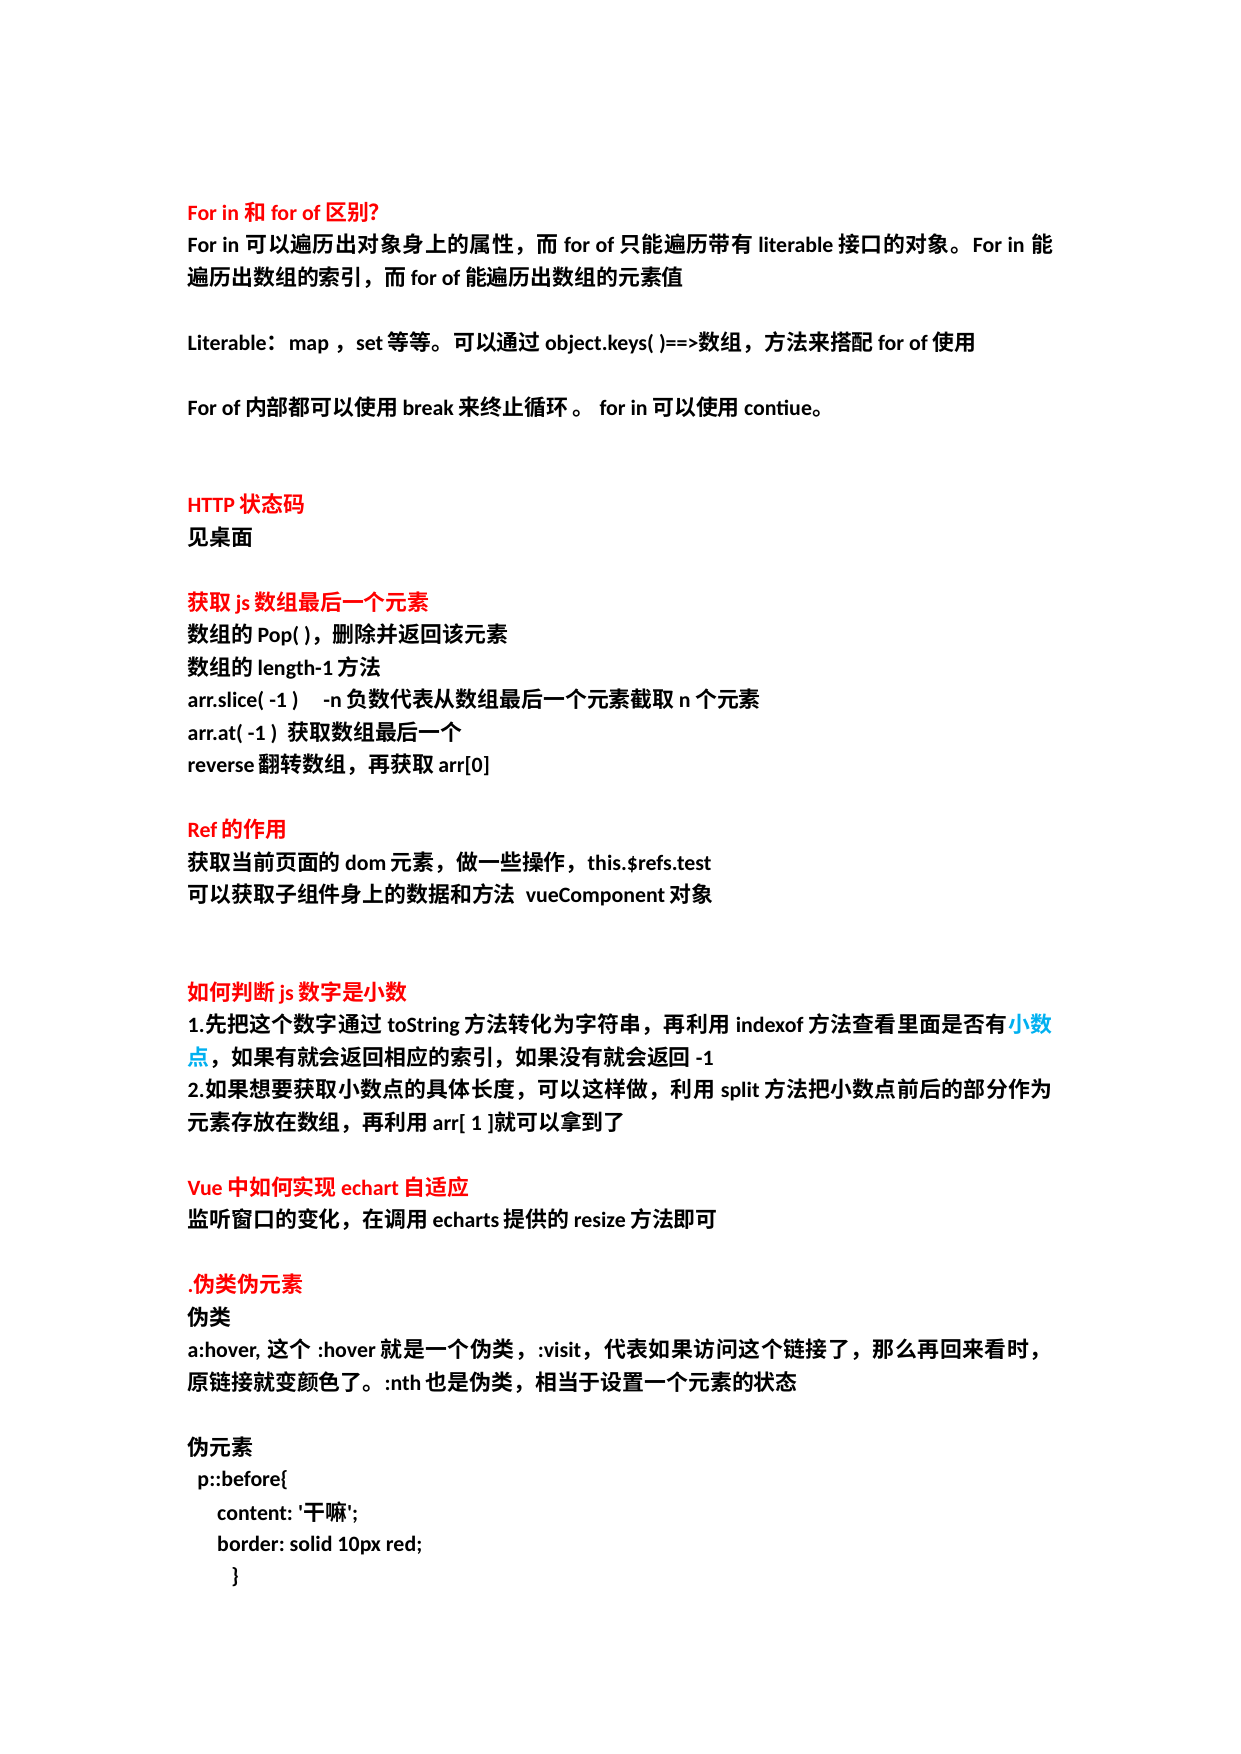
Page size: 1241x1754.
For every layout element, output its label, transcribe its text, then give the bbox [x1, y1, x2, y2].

text 如何判断js数字是小数 [187, 974, 1053, 1007]
text Literable：map ，set等等。可以通过object.keys( )==>数组，方法来搭配for of使用 [187, 324, 1053, 357]
text a:hover, 这个 :hover就是一个伪类，:visit，代表如果访问这个链接了，那么再回来看时，原链接就变颜色了。:nth也是伪类，相当于设置一个元素的状态 [187, 1332, 1053, 1397]
text For in 可以遍历出对象身上的属性，而for of只能遍历带有literable接口的对象。For in 能遍历出数组的索引，而for of能遍历出数组的元素值 [187, 227, 1053, 292]
text HTTP状态码 [187, 487, 1053, 519]
text 2.如果想要获取小数点的具体长度，可以这样做，利用split方法把小数点前后的部分作为元素存放在数组，再利用arr[ 1 ]就可以拿到了 [187, 1072, 1053, 1137]
text 伪元素 [187, 1429, 1053, 1462]
text For in 和 for of区别？ [187, 194, 1053, 227]
text 数组的length-1方法 [187, 649, 1053, 682]
text 监听窗口的变化，在调用echarts提供的resize方法即可 [187, 1202, 1053, 1234]
text Vue中如何实现echart自适应 [187, 1169, 1053, 1202]
text arr.slice( -1 ) -n负数代表从数组最后一个元素截取n个元素 [187, 682, 1053, 714]
text border: solid 10px red; [187, 1527, 1053, 1559]
text 可以获取子组件身上的数据和方法 vueComponent对象 [187, 877, 1053, 909]
text reverse翻转数组，再获取arr[0] [187, 747, 1053, 779]
text 1.先把这个数字通过toString方法转化为字符串，再利用indexof方法查看里面是否有小数点，如果有就会返回相应的索引，如果没有就会返回 -1 [187, 1007, 1053, 1072]
text p::before{ [187, 1462, 1053, 1494]
text } [187, 1559, 1053, 1592]
text For of内部都可以使用break来终止循环 。 for in可以使用contiue。 [187, 389, 1053, 422]
text content: '干嘛'; [187, 1494, 1053, 1527]
text 见桌面 [187, 519, 1053, 552]
text Ref的作用 [187, 812, 1053, 844]
text 获取js数组最后一个元素 [187, 584, 1053, 617]
text .伪类伪元素 [187, 1267, 1053, 1299]
text 获取当前页面的dom元素，做一些操作，this.$refs.test [187, 844, 1053, 877]
text arr.at( -1 ) 获取数组最后一个 [187, 714, 1053, 747]
text 数组的Pop( )，删除并返回该元素 [187, 617, 1053, 649]
text 伪类 [187, 1299, 1053, 1332]
